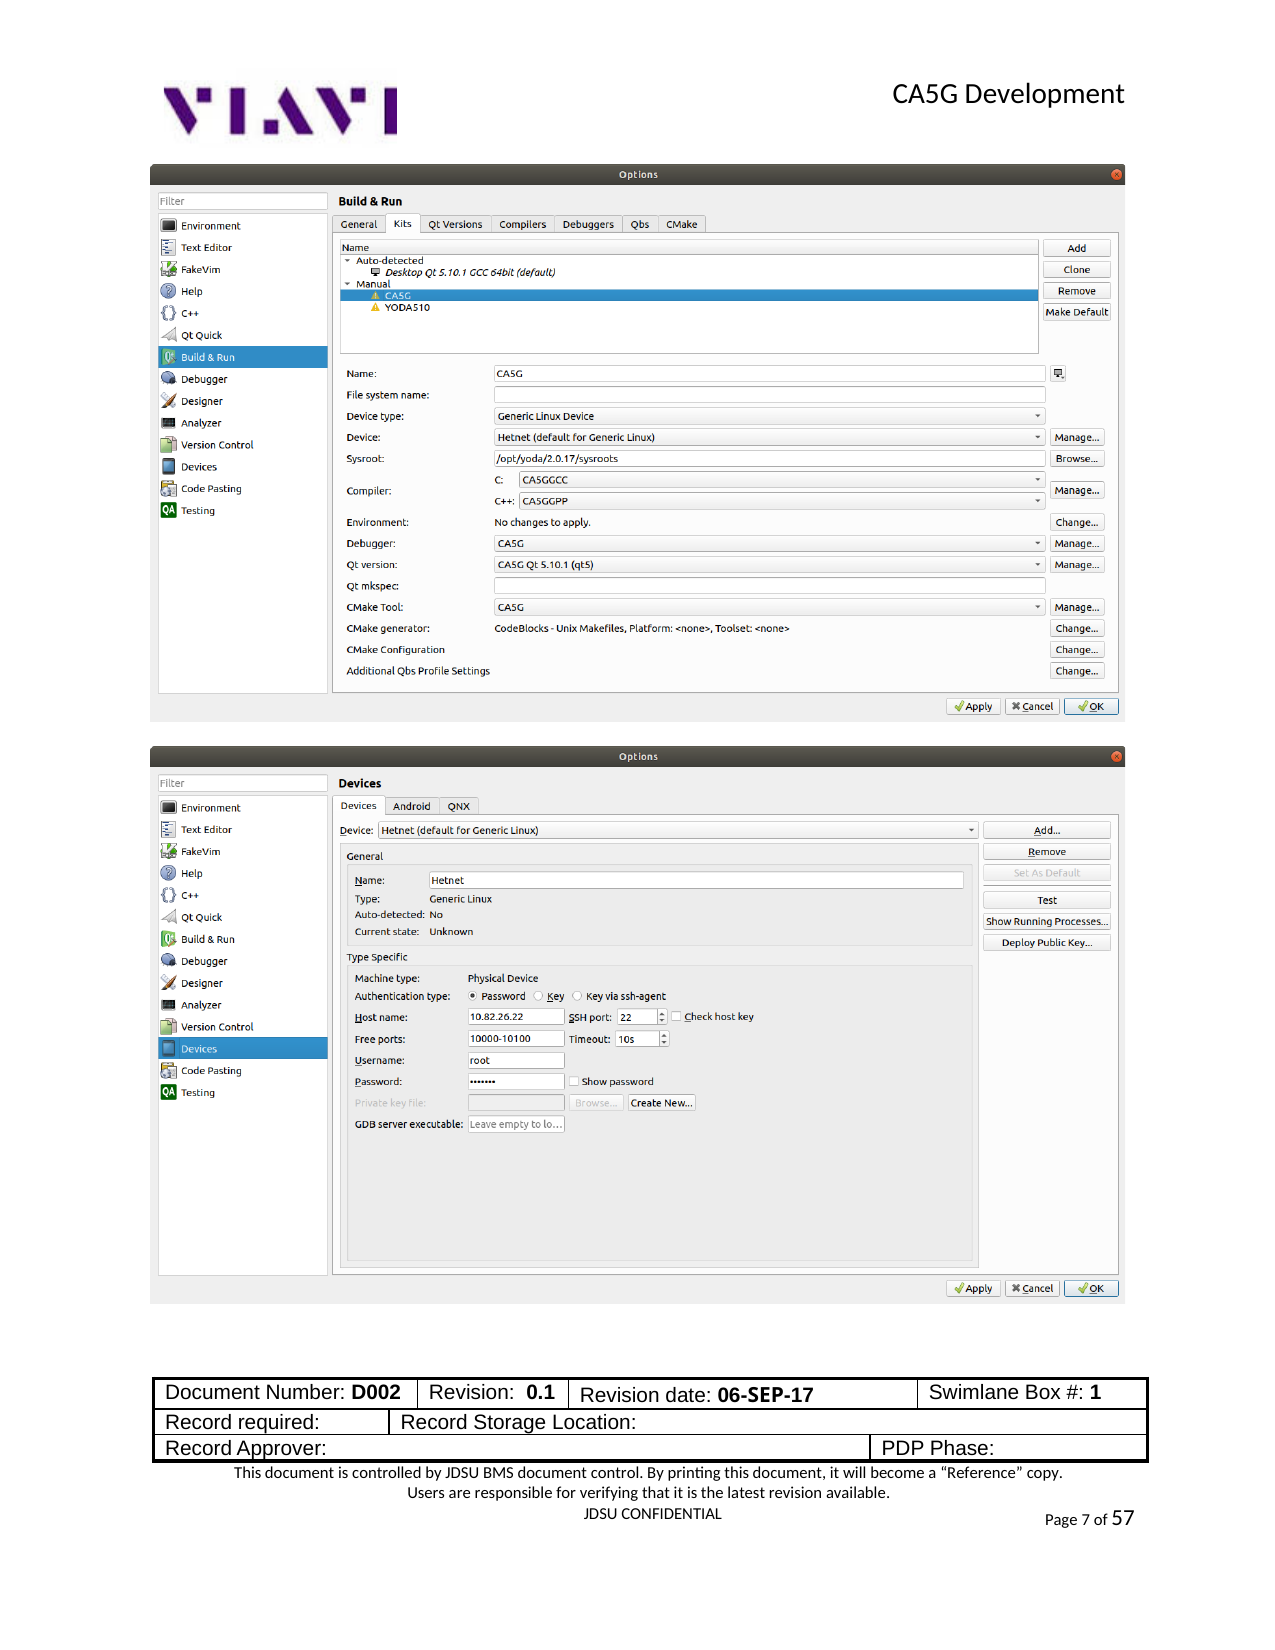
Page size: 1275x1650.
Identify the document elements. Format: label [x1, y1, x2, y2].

picture [150, 746, 1125, 1304]
picture [162, 68, 397, 146]
picture [150, 164, 1125, 722]
